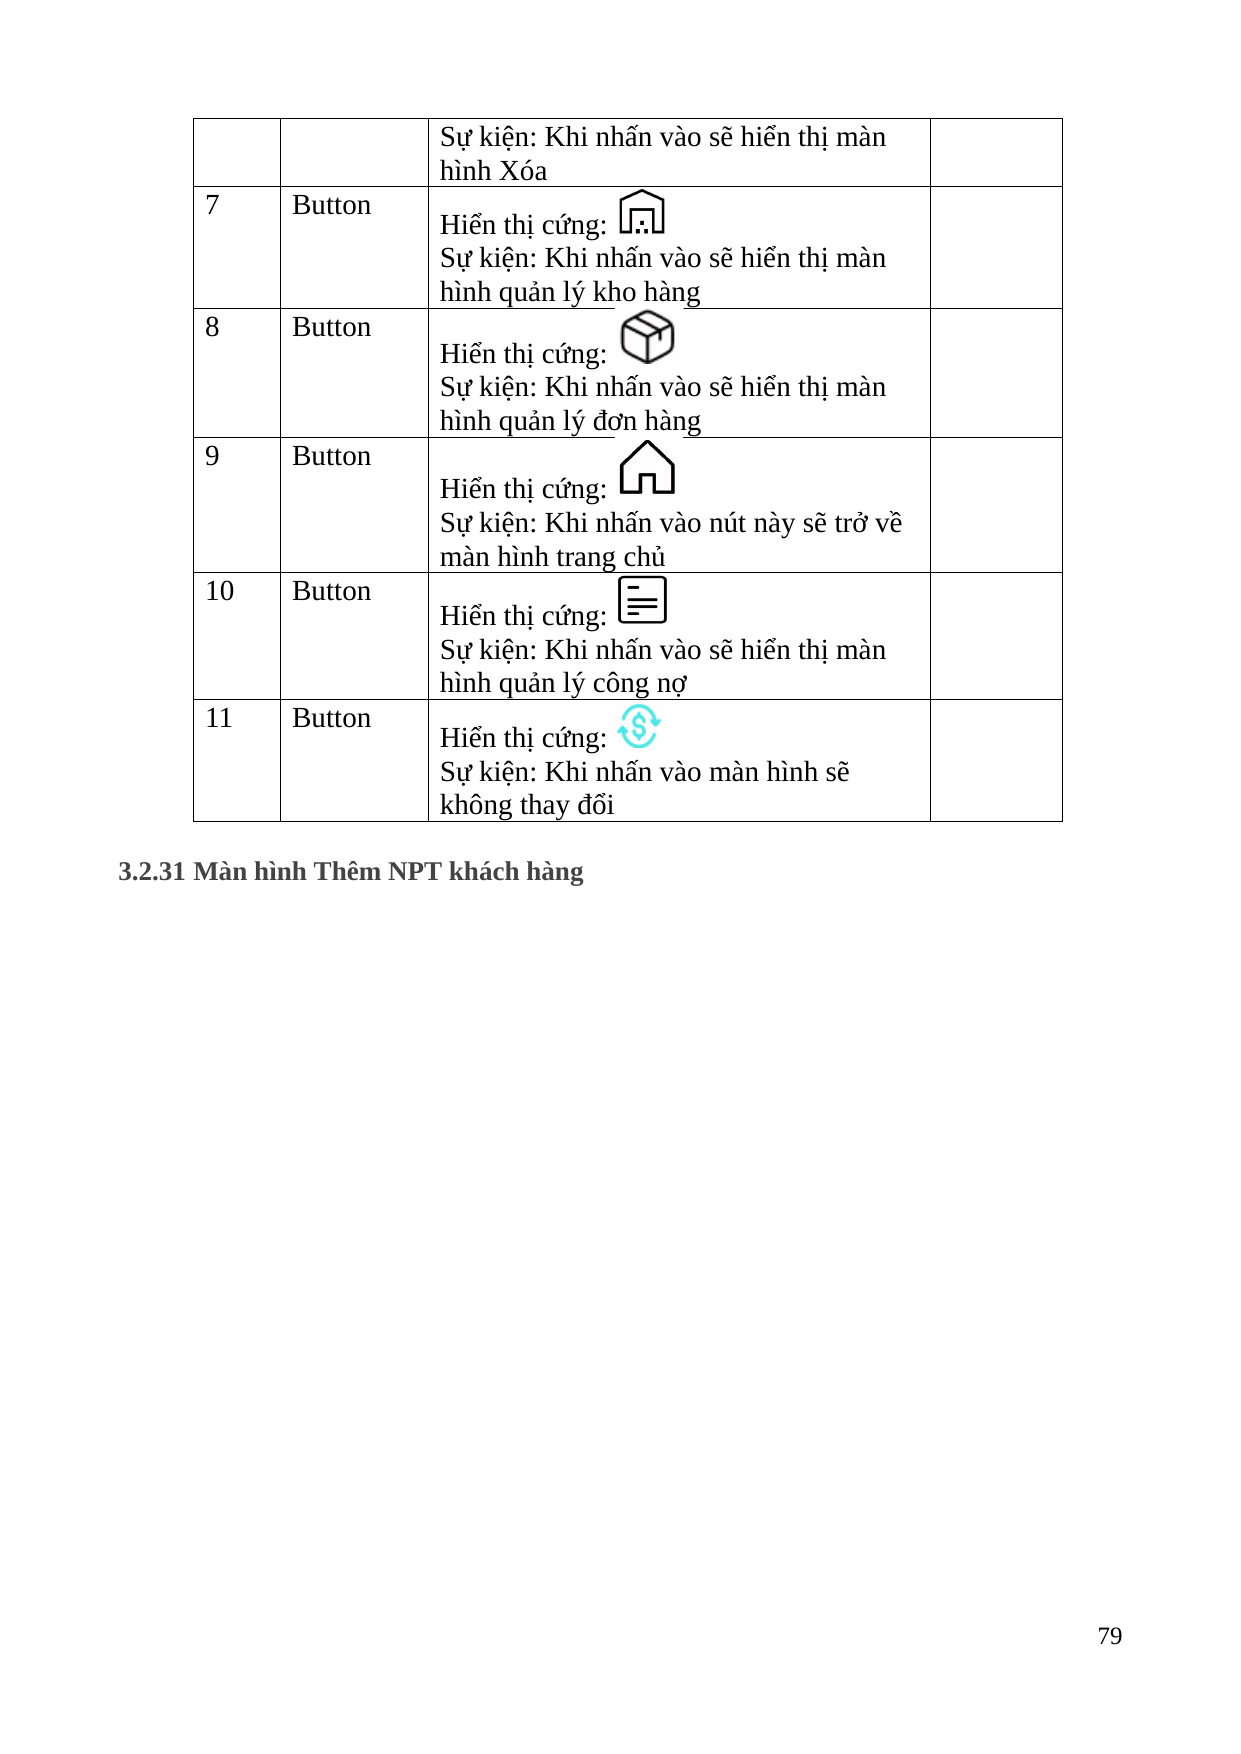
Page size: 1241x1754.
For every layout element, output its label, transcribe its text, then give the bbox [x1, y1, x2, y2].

picture [614, 700, 665, 748]
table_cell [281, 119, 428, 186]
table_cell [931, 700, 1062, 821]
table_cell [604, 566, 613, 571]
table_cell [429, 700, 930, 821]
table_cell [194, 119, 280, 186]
subtitle Màn hình Thêm NPT khách hàng [118, 855, 1122, 886]
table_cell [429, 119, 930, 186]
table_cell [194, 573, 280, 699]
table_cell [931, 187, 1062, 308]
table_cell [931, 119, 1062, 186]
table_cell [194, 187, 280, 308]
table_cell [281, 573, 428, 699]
picture [614, 437, 684, 499]
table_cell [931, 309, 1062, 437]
picture [614, 187, 668, 235]
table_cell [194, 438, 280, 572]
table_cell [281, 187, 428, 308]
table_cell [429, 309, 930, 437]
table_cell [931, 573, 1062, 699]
picture [614, 573, 670, 626]
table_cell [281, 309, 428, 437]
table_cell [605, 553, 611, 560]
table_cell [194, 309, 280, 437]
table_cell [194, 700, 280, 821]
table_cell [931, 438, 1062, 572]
picture [614, 308, 684, 364]
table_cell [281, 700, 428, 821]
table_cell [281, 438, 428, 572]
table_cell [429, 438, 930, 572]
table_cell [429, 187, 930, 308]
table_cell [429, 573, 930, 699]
